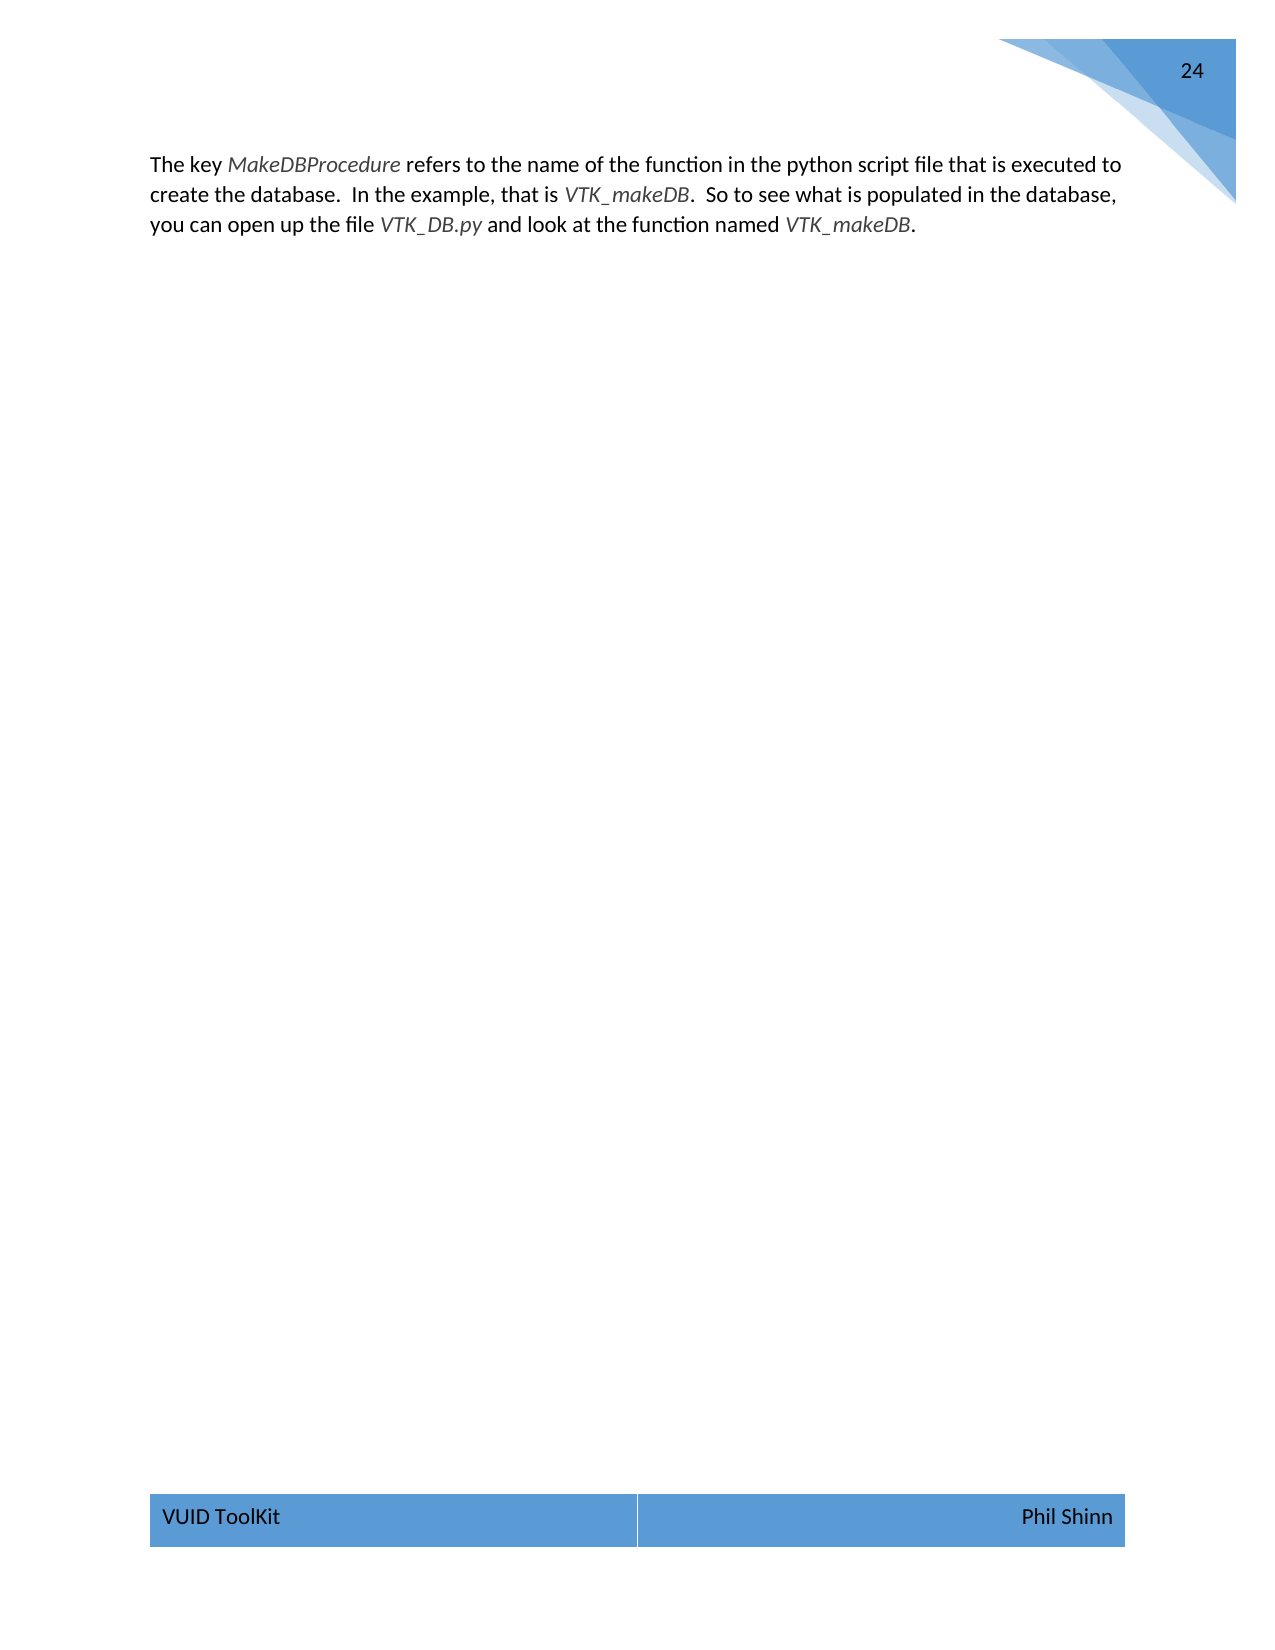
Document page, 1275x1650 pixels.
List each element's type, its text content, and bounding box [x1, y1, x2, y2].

picture [997, 39, 1236, 205]
text The key MakeDBProcedure refers to the name of the function in the python script file that is executed to create the database. In the example, that is VTK_makeDB. So to see what is populated in the database, you can open up the file VTK_DB.py and look at the function named VTK_makeDB. [150, 150, 1125, 238]
